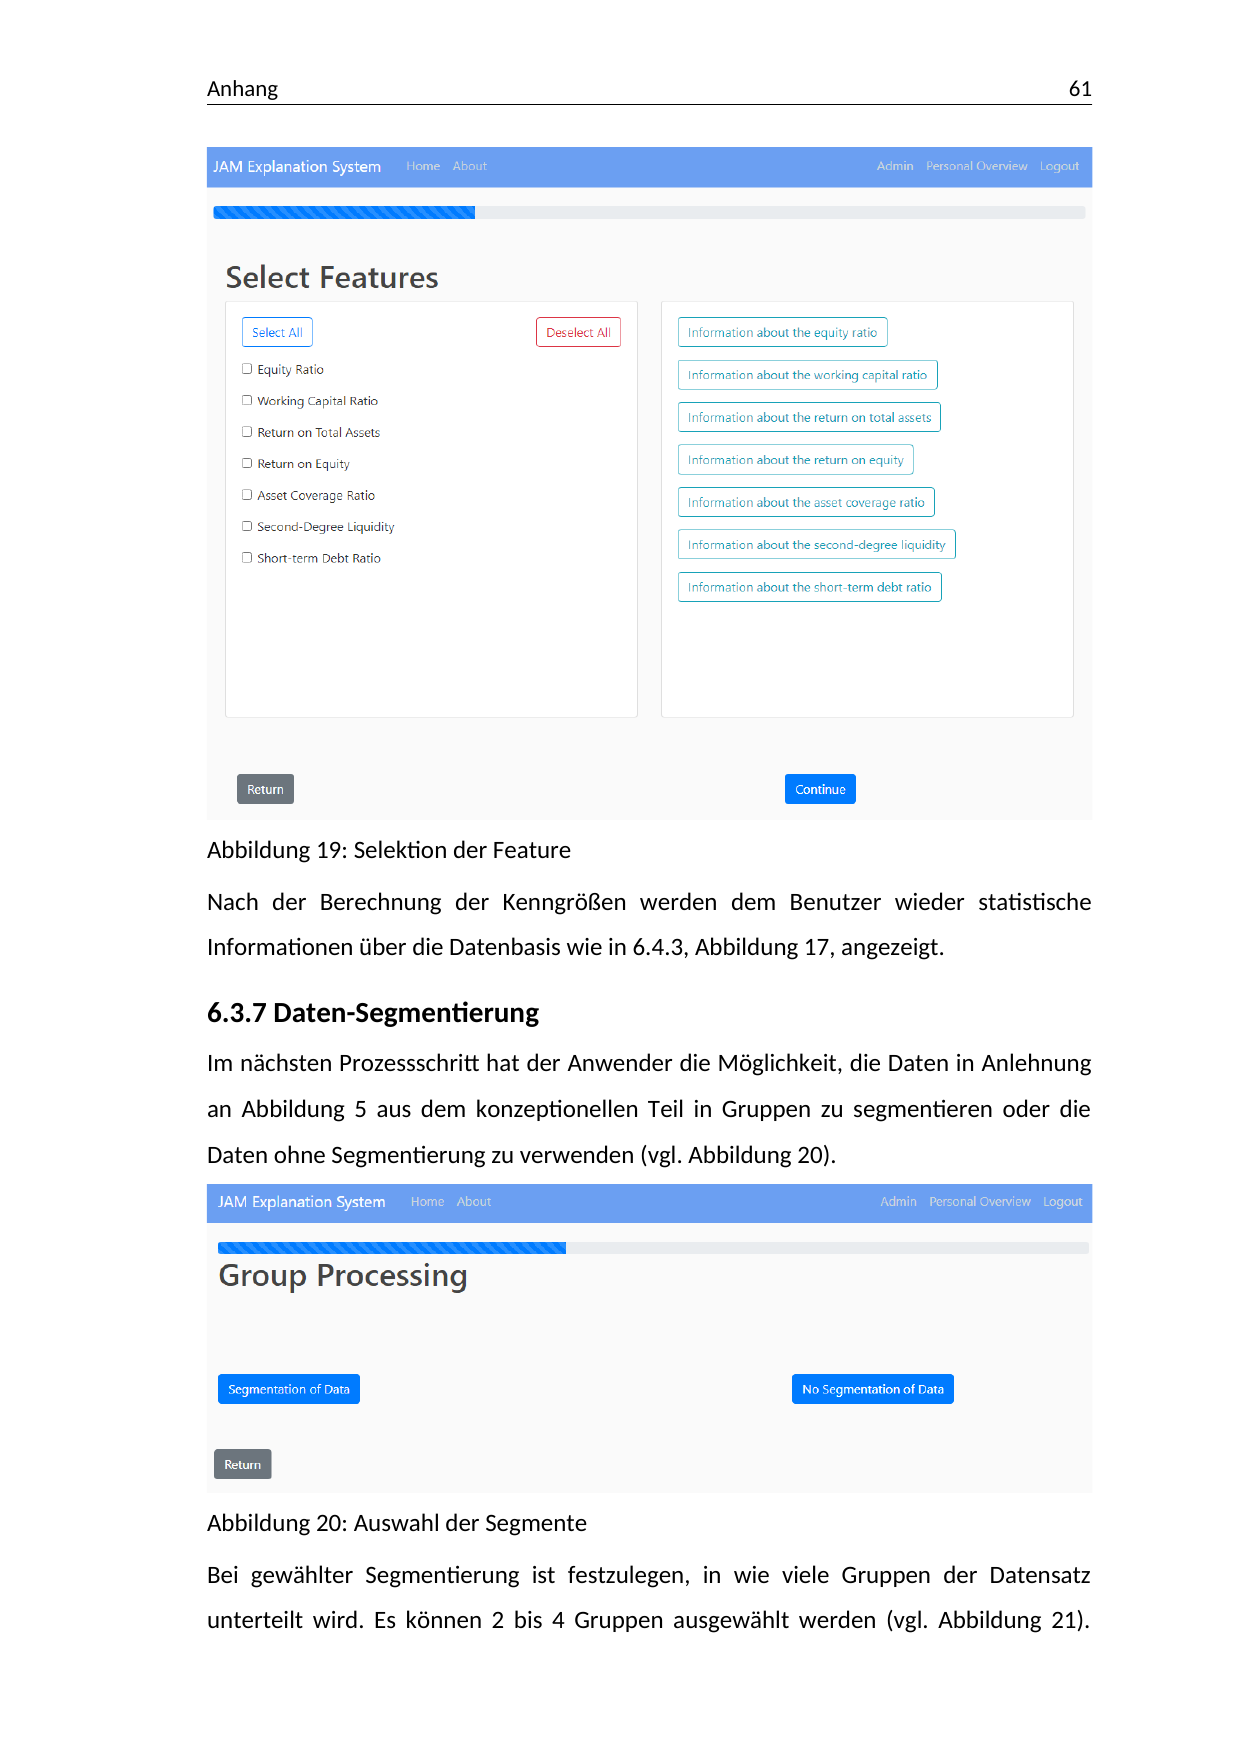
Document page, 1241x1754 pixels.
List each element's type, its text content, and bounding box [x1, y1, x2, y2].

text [207, 1559, 1092, 1635]
text Nach der Berechnung der Kenngrößen werden dem Benutzer wieder statistische Informationen über die Datenbasis wie in 6.4.3, Abbildung 17, angezeigt. [207, 886, 1092, 962]
text Abbildung 20: Auswahl der Segmente [207, 1507, 1092, 1538]
picture [206, 1184, 1093, 1493]
text Im nächsten Prozessschritt hat der Anwender die Möglichkeit, die Daten in Anlehnung an Abbildung 5 aus dem konzeptionellen Teil in Gruppen zu segmentieren oder die Daten ohne Segmentierung zu verwenden (vgl. Abbildung 20). [207, 1047, 1092, 1169]
text Abbildung 19: Selektion der Feature [207, 834, 1092, 865]
picture [206, 147, 1093, 820]
subtitle 6.3.7 Daten-Segmentierung [207, 994, 1092, 1029]
